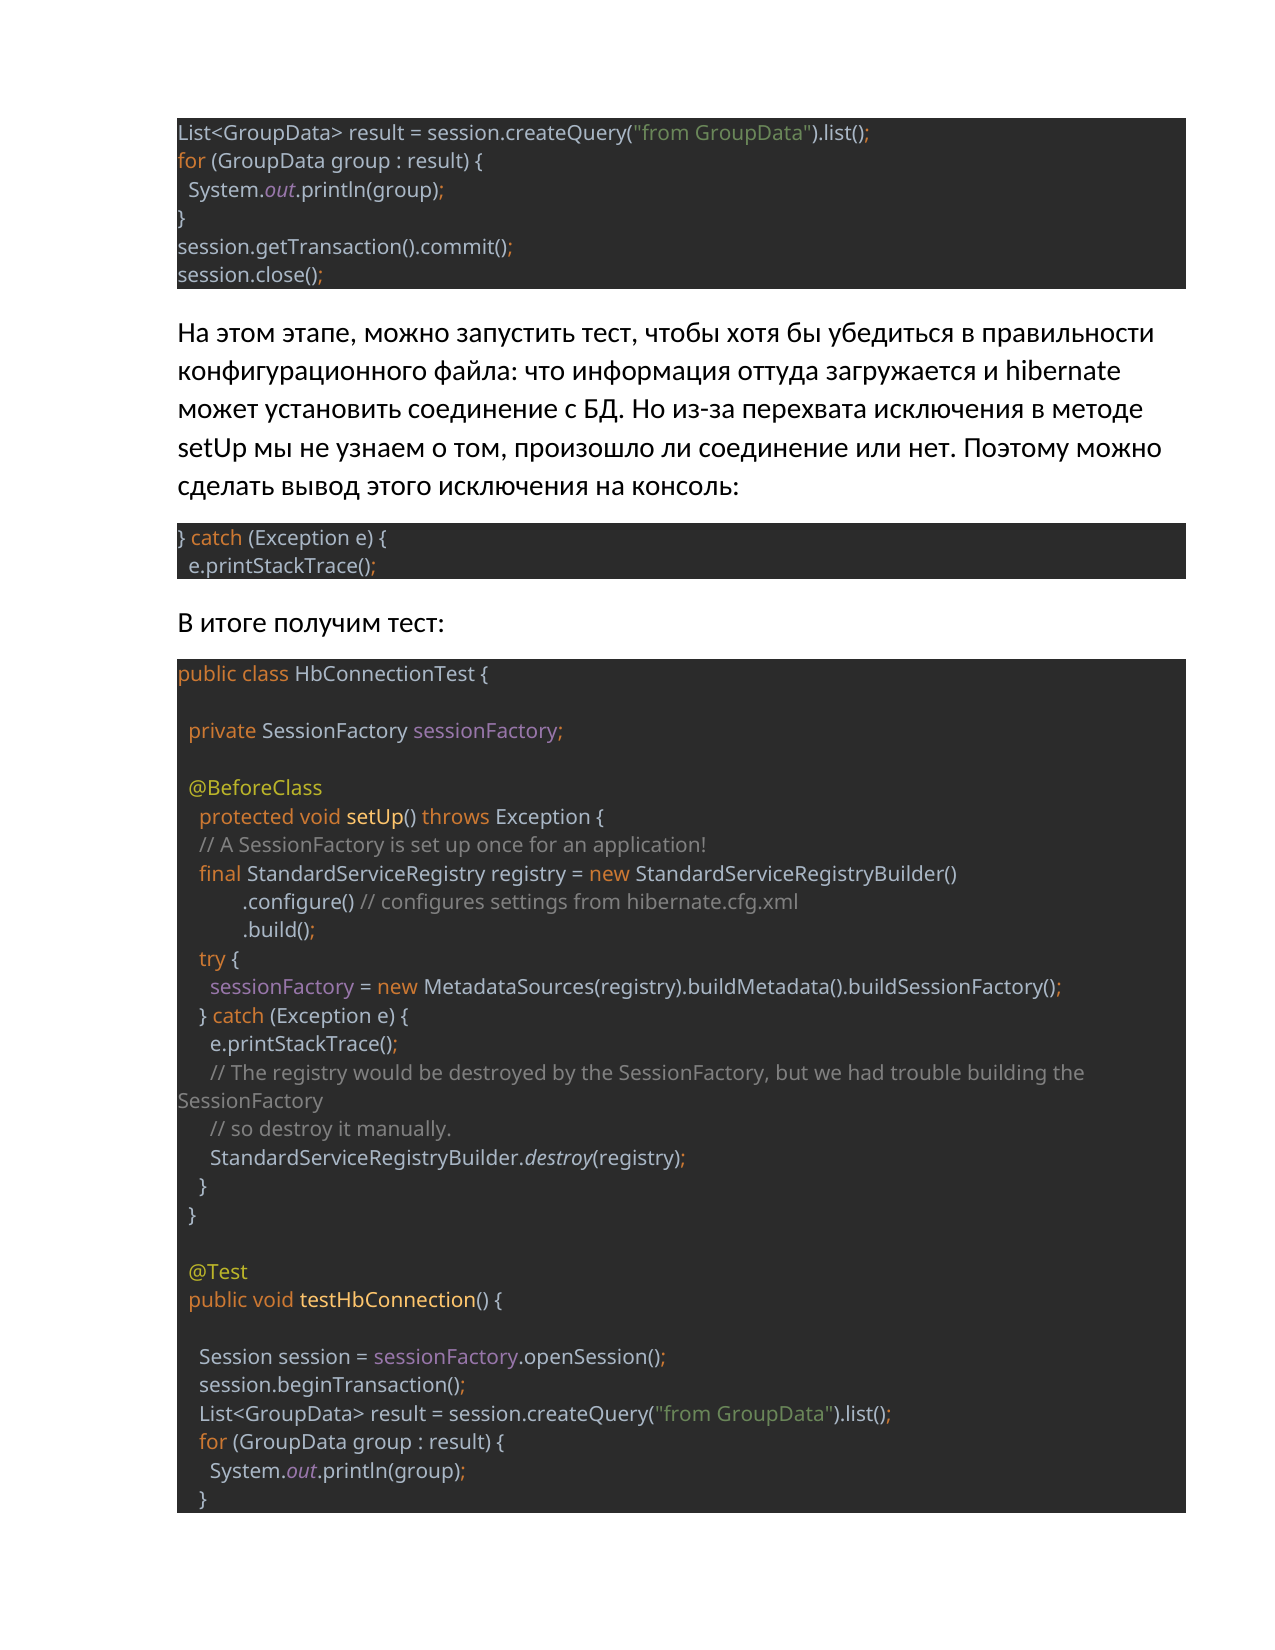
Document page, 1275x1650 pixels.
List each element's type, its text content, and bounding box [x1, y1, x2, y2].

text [177, 118, 1186, 289]
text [177, 659, 1186, 1513]
text } catch (Exception e) { e.printStackTrace(); [177, 523, 1186, 579]
text В итоге получим тест: [177, 604, 1186, 640]
text На этом этапе, можно запустить тест, чтобы хотя бы убедиться в правильности конфигурационного файла: что информация оттуда загружается и hibernate может установить соединение с БД. Но из-за перехвата исключения в методе setUp мы не узнаем о том, произошло ли соединение или нет. Поэтому можно сделать вывод этого исключения на консоль: [177, 314, 1186, 503]
